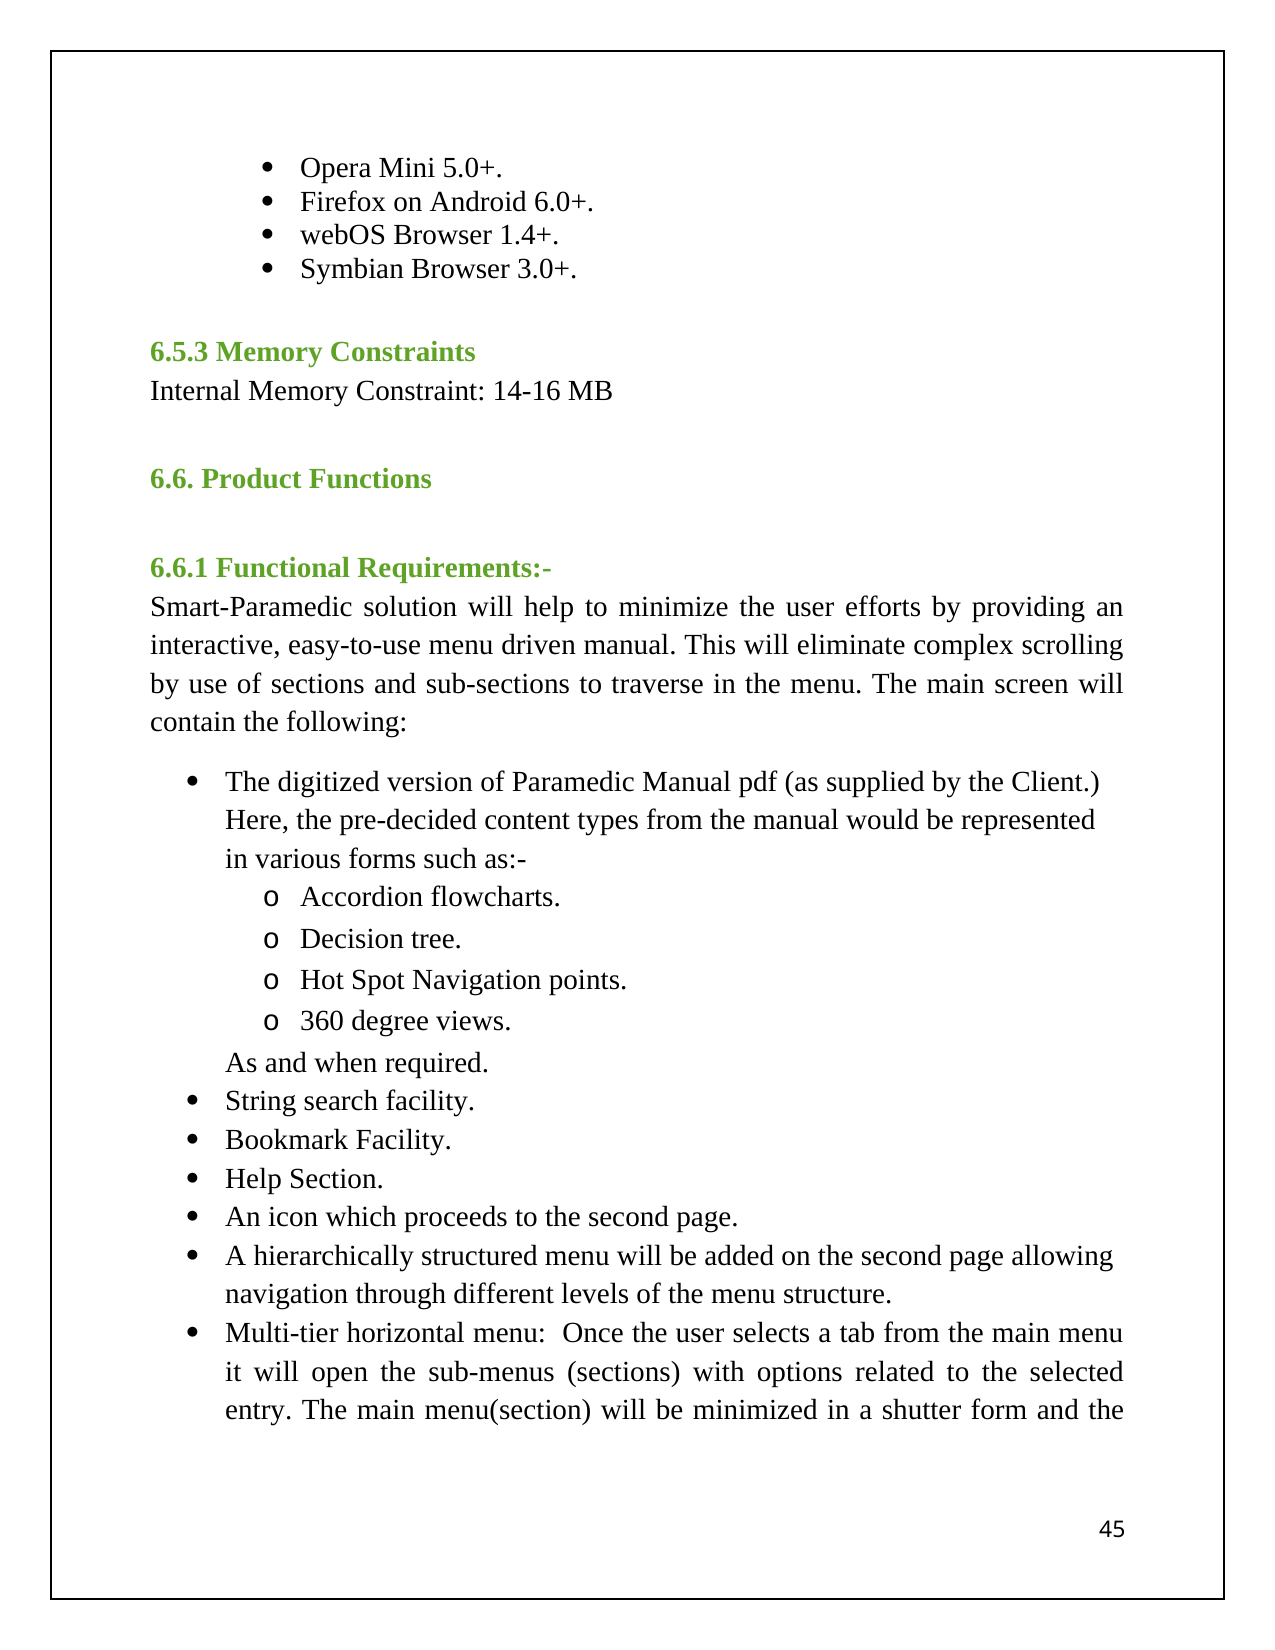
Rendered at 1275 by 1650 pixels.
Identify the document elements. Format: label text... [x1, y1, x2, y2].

subtitle 6.6. Product Functions [150, 462, 1125, 495]
list As and when required. [225, 1045, 1125, 1078]
list Decision tree. [262, 921, 1125, 957]
list A hierarchically structured menu will be added on the second page allowing navigation through different levels of the menu structure. [187, 1238, 1125, 1310]
list webOS Browser 1.4+. [262, 217, 1050, 251]
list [187, 1315, 1125, 1426]
subtitle 6.6.1 Functional Requirements:- [150, 550, 1125, 584]
list Help Section. [187, 1161, 1125, 1194]
list Symbian Browser 3.0+. [262, 251, 1050, 284]
list An icon which proceeds to the second page. [187, 1199, 1125, 1233]
list 360 degree views. [262, 1003, 1125, 1039]
list Accordion flowcharts. [262, 879, 1125, 916]
list The digitized version of Paramedic Manual pdf (as supplied by the Client.) Here, the pre-decided content types from the manual would be represented in various forms such as:- [187, 764, 1125, 874]
list Bookmark Facility. [187, 1122, 1125, 1156]
text Smart-Paramedic solution will help to minimize the user efforts by providing an interactive, easy-to-use menu driven manual. This will eliminate complex scrolling by use of sections and sub-sections to traverse in the menu. The main screen will contain the following: [150, 589, 1125, 738]
text Internal Memory Constraint: 14-16 MB [150, 373, 1125, 407]
subtitle 6.5.3 Memory Constraints [150, 334, 1125, 368]
list String search facility. [187, 1083, 1125, 1117]
list Opera Mini 5.0+. [262, 150, 1050, 184]
list Firefox on Android 6.0+. [262, 184, 1050, 217]
list Hot Spot Navigation points. [262, 962, 1125, 998]
